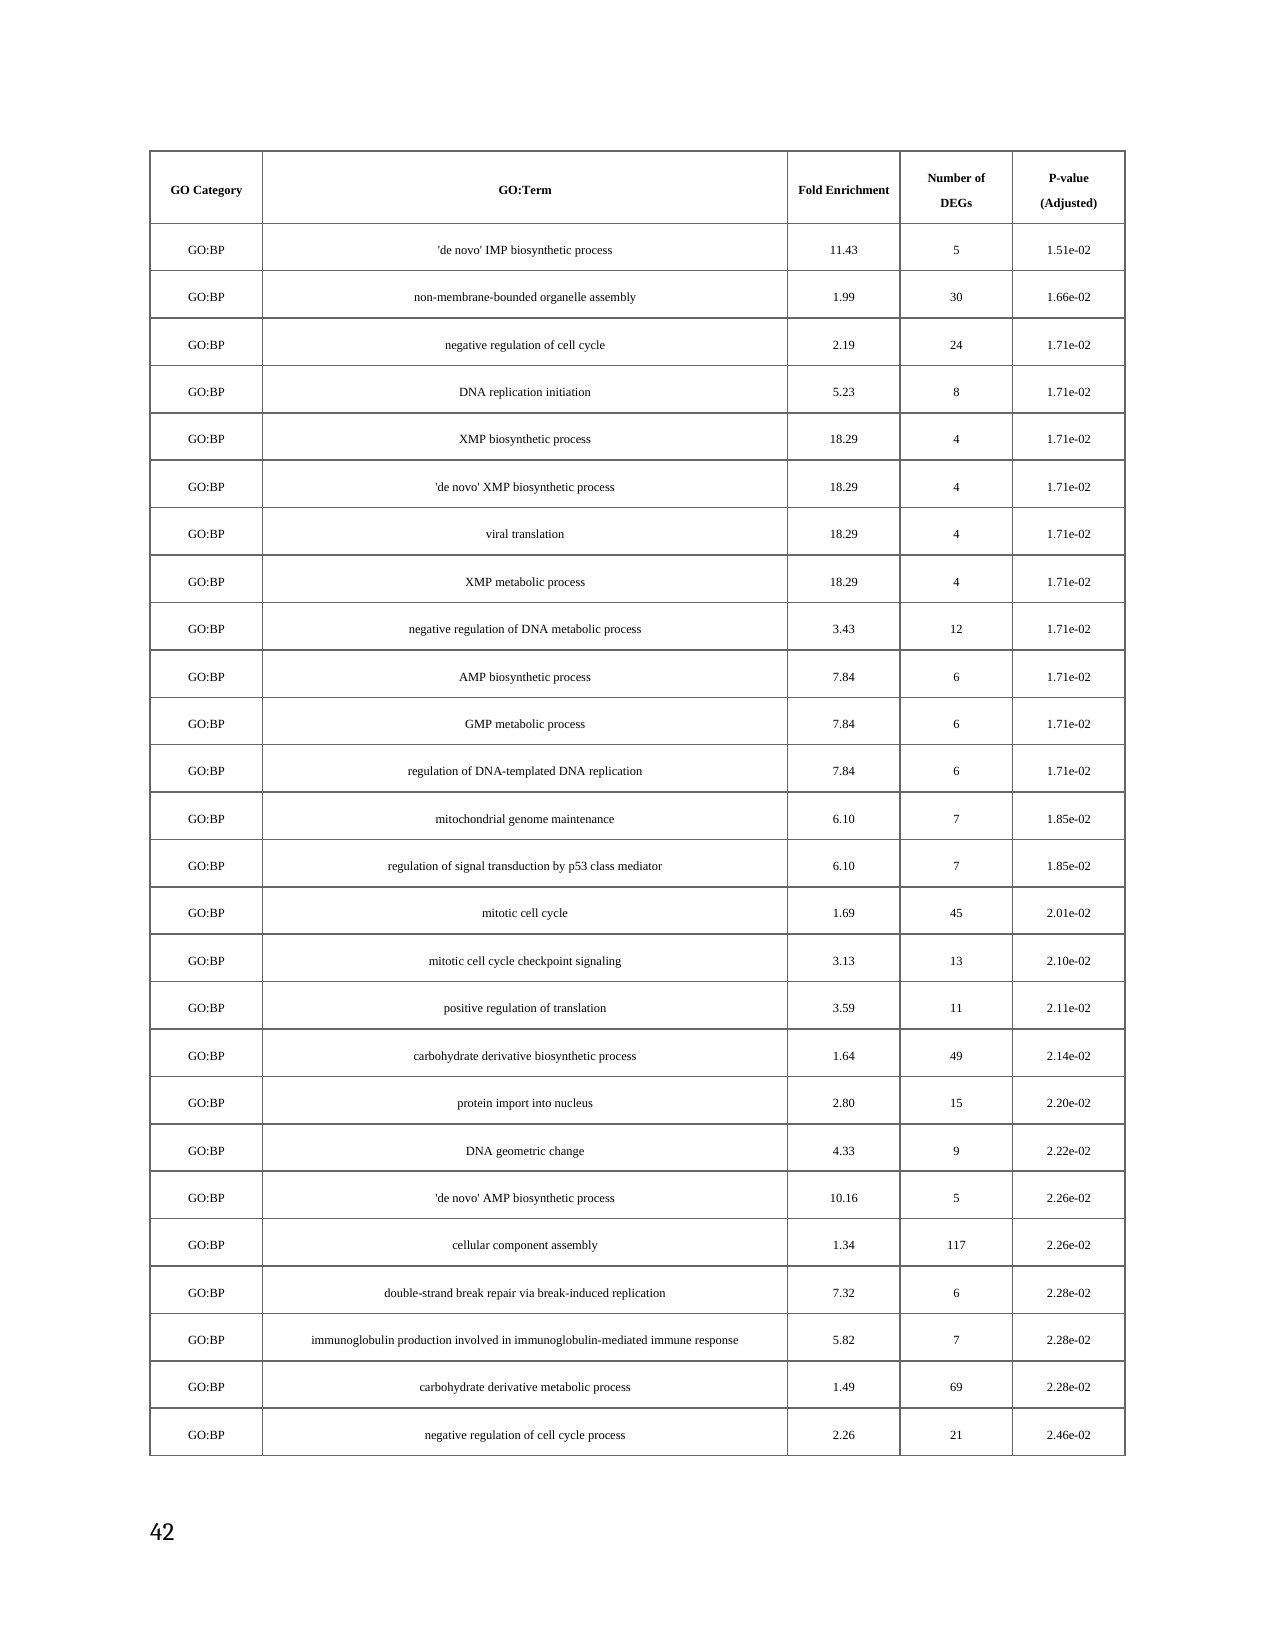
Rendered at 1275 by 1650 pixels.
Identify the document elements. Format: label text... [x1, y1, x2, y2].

table_cell GO:BP [151, 508, 262, 554]
table_cell GO:BP [151, 745, 262, 791]
table_cell 7 [901, 1314, 1012, 1360]
table_cell 11.43 [788, 224, 899, 270]
table_cell DNA replication initiation [263, 366, 787, 412]
table_cell 13 [901, 935, 1012, 981]
table_cell 1.71e-02 [1013, 651, 1124, 696]
table_cell 117 [901, 1219, 1012, 1265]
table_header Fold Enrichment [788, 152, 899, 222]
table_cell GO:BP [151, 1030, 262, 1076]
table_cell GO:BP [151, 1267, 262, 1312]
table_cell 8 [901, 366, 1012, 412]
table_cell 7 [901, 840, 1012, 886]
table_cell negative regulation of DNA metabolic process [263, 603, 787, 649]
table_cell GO:BP [151, 1077, 262, 1123]
table_cell DNA geometric change [263, 1125, 787, 1170]
table_cell GO:BP [151, 1125, 262, 1170]
table_cell protein import into nucleus [263, 1077, 787, 1123]
table_cell 45 [901, 888, 1012, 933]
table_header GO:Term [263, 152, 787, 222]
table_cell GO:BP [151, 1172, 262, 1218]
table_cell 2.28e-02 [1013, 1267, 1124, 1312]
table_cell 6 [901, 1267, 1012, 1312]
table_cell 1.71e-02 [1013, 698, 1124, 744]
table_cell 49 [901, 1030, 1012, 1076]
table_cell 24 [901, 319, 1012, 364]
table_header GO Category [151, 152, 262, 222]
table_cell 30 [901, 271, 1012, 317]
table_cell 11 [901, 982, 1012, 1028]
table_cell GO:BP [151, 1219, 262, 1265]
table_cell 10.16 [788, 1172, 899, 1218]
table_cell positive regulation of translation [263, 982, 787, 1028]
table_cell GO:BP [151, 1314, 262, 1360]
table_cell GO:BP [151, 982, 262, 1028]
table_cell 18.29 [788, 461, 899, 507]
table_cell double-strand break repair via break-induced replication [263, 1267, 787, 1312]
table_cell 15 [901, 1077, 1012, 1123]
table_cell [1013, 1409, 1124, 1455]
table_cell 1.71e-02 [1013, 745, 1124, 791]
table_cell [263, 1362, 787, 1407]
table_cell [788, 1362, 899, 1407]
table_cell 4 [901, 508, 1012, 554]
table_cell GO:BP [151, 271, 262, 317]
table_cell XMP biosynthetic process [263, 414, 787, 459]
table_cell AMP biosynthetic process [263, 651, 787, 696]
table_cell GO:BP [151, 319, 262, 364]
table_cell 18.29 [788, 414, 899, 459]
table_cell non-membrane-bounded organelle assembly [263, 271, 787, 317]
table_cell 1.71e-02 [1013, 366, 1124, 412]
table_cell 2.14e-02 [1013, 1030, 1124, 1076]
table_cell 6 [901, 651, 1012, 696]
table_cell 1.71e-02 [1013, 461, 1124, 507]
table_cell GO:BP [151, 556, 262, 602]
table_cell mitotic cell cycle checkpoint signaling [263, 935, 787, 981]
table_cell 1.85e-02 [1013, 793, 1124, 838]
table_cell 2.26e-02 [1013, 1219, 1124, 1265]
table_cell 6 [901, 745, 1012, 791]
table_cell 2.11e-02 [1013, 982, 1124, 1028]
table_cell carbohydrate derivative biosynthetic process [263, 1030, 787, 1076]
table_cell 1.64 [788, 1030, 899, 1076]
table_cell 1.66e-02 [1013, 271, 1124, 317]
table_cell 2.10e-02 [1013, 935, 1124, 981]
table_cell 1.71e-02 [1013, 556, 1124, 602]
table_cell 5.82 [788, 1314, 899, 1360]
table_cell 4.33 [788, 1125, 899, 1170]
table_cell 4 [901, 461, 1012, 507]
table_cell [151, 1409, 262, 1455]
table_cell 6.10 [788, 840, 899, 886]
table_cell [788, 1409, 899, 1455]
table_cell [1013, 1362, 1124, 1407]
table_cell 3.43 [788, 603, 899, 649]
table_cell mitotic cell cycle [263, 888, 787, 933]
table_cell 4 [901, 556, 1012, 602]
table_cell negative regulation of cell cycle [263, 319, 787, 364]
table_cell 7.84 [788, 651, 899, 696]
table_cell 6 [901, 698, 1012, 744]
table_cell 18.29 [788, 556, 899, 602]
table_cell GO:BP [151, 414, 262, 459]
table_cell 9 [901, 1125, 1012, 1170]
table_cell 2.19 [788, 319, 899, 364]
table_cell 3.13 [788, 935, 899, 981]
table_cell 'de novo' IMP biosynthetic process [263, 224, 787, 270]
table_cell 1.69 [788, 888, 899, 933]
table_cell 4 [901, 414, 1012, 459]
table_cell XMP metabolic process [263, 556, 787, 602]
table_cell GO:BP [151, 461, 262, 507]
table_cell 7.32 [788, 1267, 899, 1312]
table_cell 18.29 [788, 508, 899, 554]
table_cell GO:BP [151, 651, 262, 696]
table_cell immunoglobulin production involved in immunoglobulin-mediated immune response [263, 1314, 787, 1360]
table_cell viral translation [263, 508, 787, 554]
table_cell 2.80 [788, 1077, 899, 1123]
table_cell GMP metabolic process [263, 698, 787, 744]
table_cell 'de novo' XMP biosynthetic process [263, 461, 787, 507]
table_cell 1.71e-02 [1013, 508, 1124, 554]
table_cell GO:BP [151, 366, 262, 412]
table_cell 2.20e-02 [1013, 1077, 1124, 1123]
table_cell 1.71e-02 [1013, 414, 1124, 459]
table_cell regulation of signal transduction by p53 class mediator [263, 840, 787, 886]
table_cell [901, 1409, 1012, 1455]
table_cell 'de novo' AMP biosynthetic process [263, 1172, 787, 1218]
table_cell 12 [901, 603, 1012, 649]
table_cell 5.23 [788, 366, 899, 412]
table_cell 2.22e-02 [1013, 1125, 1124, 1170]
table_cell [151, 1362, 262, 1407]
table_cell 2.26e-02 [1013, 1172, 1124, 1218]
table_header P-value (Adjusted) [1013, 152, 1124, 222]
table_cell 1.85e-02 [1013, 840, 1124, 886]
table_cell GO:BP [151, 698, 262, 744]
table_cell regulation of DNA-templated DNA replication [263, 745, 787, 791]
table_cell GO:BP [151, 888, 262, 933]
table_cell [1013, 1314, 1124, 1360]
table_cell 6.10 [788, 793, 899, 838]
table_cell GO:BP [151, 603, 262, 649]
table_cell GO:BP [151, 224, 262, 270]
table_cell 5 [901, 1172, 1012, 1218]
table_header Number of DEGs [901, 152, 1012, 222]
table_cell 1.34 [788, 1219, 899, 1265]
table_cell 7.84 [788, 745, 899, 791]
table_cell GO:BP [151, 840, 262, 886]
table_cell 3.59 [788, 982, 899, 1028]
table_cell 2.01e-02 [1013, 888, 1124, 933]
table_cell mitochondrial genome maintenance [263, 793, 787, 838]
table_cell GO:BP [151, 793, 262, 838]
table_cell 1.99 [788, 271, 899, 317]
table_cell GO:BP [151, 935, 262, 981]
table_cell cellular component assembly [263, 1219, 787, 1265]
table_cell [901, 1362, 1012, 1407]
table_cell 1.51e-02 [1013, 224, 1124, 270]
table_cell 7 [901, 793, 1012, 838]
table_cell 5 [901, 224, 1012, 270]
table_cell 7.84 [788, 698, 899, 744]
table_cell 1.71e-02 [1013, 603, 1124, 649]
table_cell 1.71e-02 [1013, 319, 1124, 364]
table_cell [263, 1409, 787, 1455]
